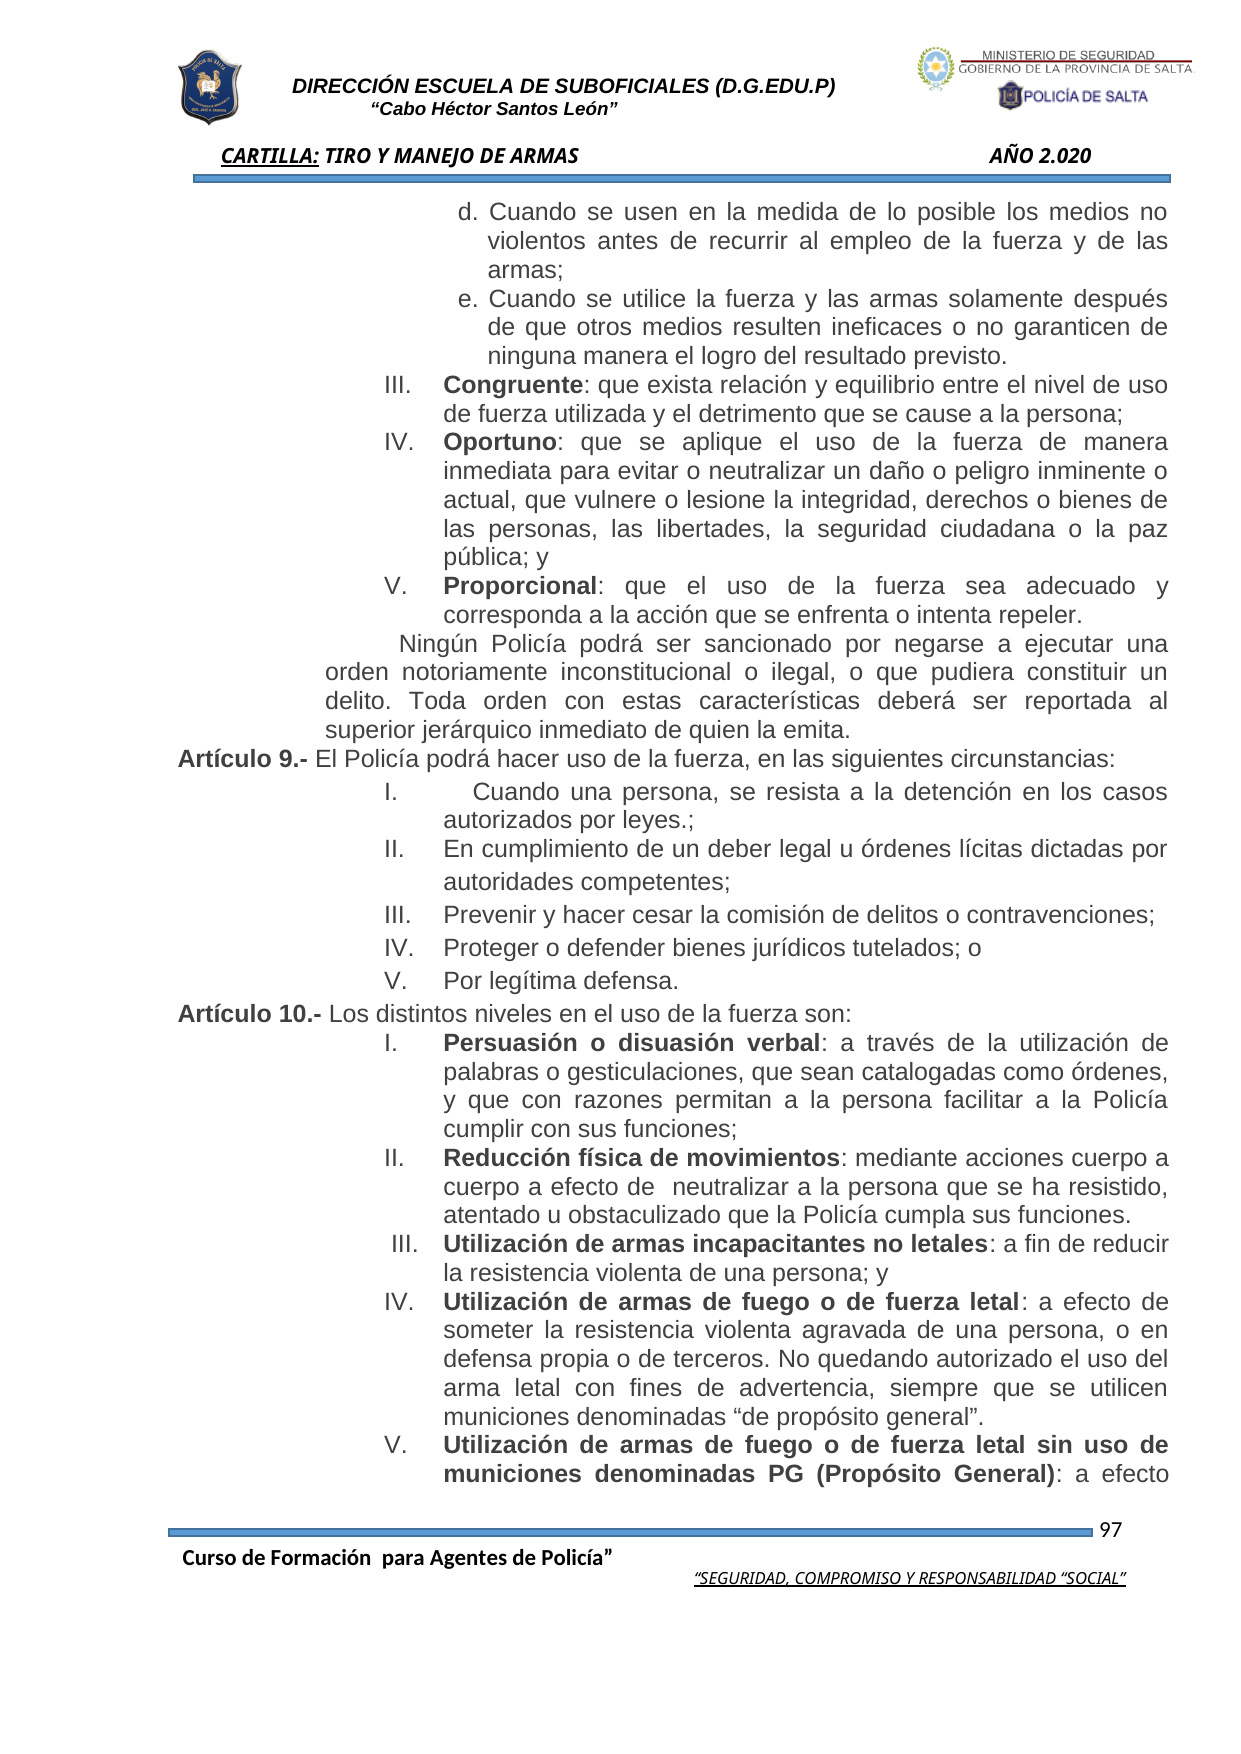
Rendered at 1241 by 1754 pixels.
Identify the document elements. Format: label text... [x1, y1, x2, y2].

picture [917, 46, 1227, 129]
text IV. Proteger o defender bienes jurídicos tutelados; o [384, 933, 1169, 962]
text II. En cumplimiento de un deber legal u órdenes lícitas dictadas por autoridades competentes; [384, 834, 1169, 896]
picture [176, 46, 244, 129]
text V. Proporcional: que el uso de la fuerza sea adecuado y corresponda a la acción que se enfrenta o intenta repeler. [384, 571, 1169, 629]
text III. Congruente: que exista relación y equilibrio entre el nivel de uso de fuerza utilizada y el detrimento que se cause a la persona; [384, 370, 1169, 427]
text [384, 1431, 1169, 1488]
text Artículo 9.- El Policía podrá hacer uso de la fuerza, en las siguientes circunstancias: [177, 744, 1169, 772]
list Cuando una persona, se resista a la detención en los casos autorizados por leyes.; [384, 777, 1169, 834]
text IV. Utilización de armas de fuego o de fuerza letal: a efecto de someter la resistencia violenta agravada de una persona, o en defensa propia o de terceros. No quedando autorizado el uso del arma letal con fines de advertencia, siempre que se utilicen municiones denominadas “de propósito general”. [384, 1287, 1169, 1431]
text d. Cuando se usen en la medida de lo posible los medios no violentos antes de recurrir al empleo de la fuerza y de las armas; [458, 197, 1169, 284]
text III. Prevenir y hacer cesar la comisión de delitos o contravenciones; [384, 900, 1169, 929]
text Ningún Policía podrá ser sancionado por negarse a ejecutar una orden notoriamente inconstitucional o ilegal, o que pudiera constituir un delito. Toda orden con estas características deberá ser reportada al superior jerárquico inmediato de quien la emita. [325, 629, 1169, 744]
text e. Cuando se utilice la fuerza y las armas solamente después de que otros medios resulten ineficaces o no garanticen de ninguna manera el logro del resultado previsto. [458, 284, 1169, 370]
text V. Por legítima defensa. [384, 966, 1169, 995]
text II. Reducción física de movimientos: mediante acciones cuerpo a cuerpo a efecto de neutralizar a la persona que se ha resistido, atentado u obstaculizado que la Policía cumpla sus funciones. [384, 1143, 1169, 1229]
text III. Utilización de armas incapacitantes no letales: a fin de reducir la resistencia violenta de una persona; y [384, 1229, 1169, 1287]
text I. Persuasión o disuasión verbal: a través de la utilización de palabras o gesticulaciones, que sean catalogadas como órdenes, y que con razones permitan a la persona facilitar a la Policía cumplir con sus funciones; [384, 1028, 1169, 1143]
text Artículo 10.- Los distintos niveles en el uso de la fuerza son: [177, 999, 1169, 1028]
text IV. Oportuno: que se aplique el uso de la fuerza de manera inmediata para evitar o neutralizar un daño o peligro inminente o actual, que vulnere o lesione la integridad, derechos o bienes de las personas, las libertades, la seguridad ciudadana o la paz pública; y [384, 427, 1169, 571]
